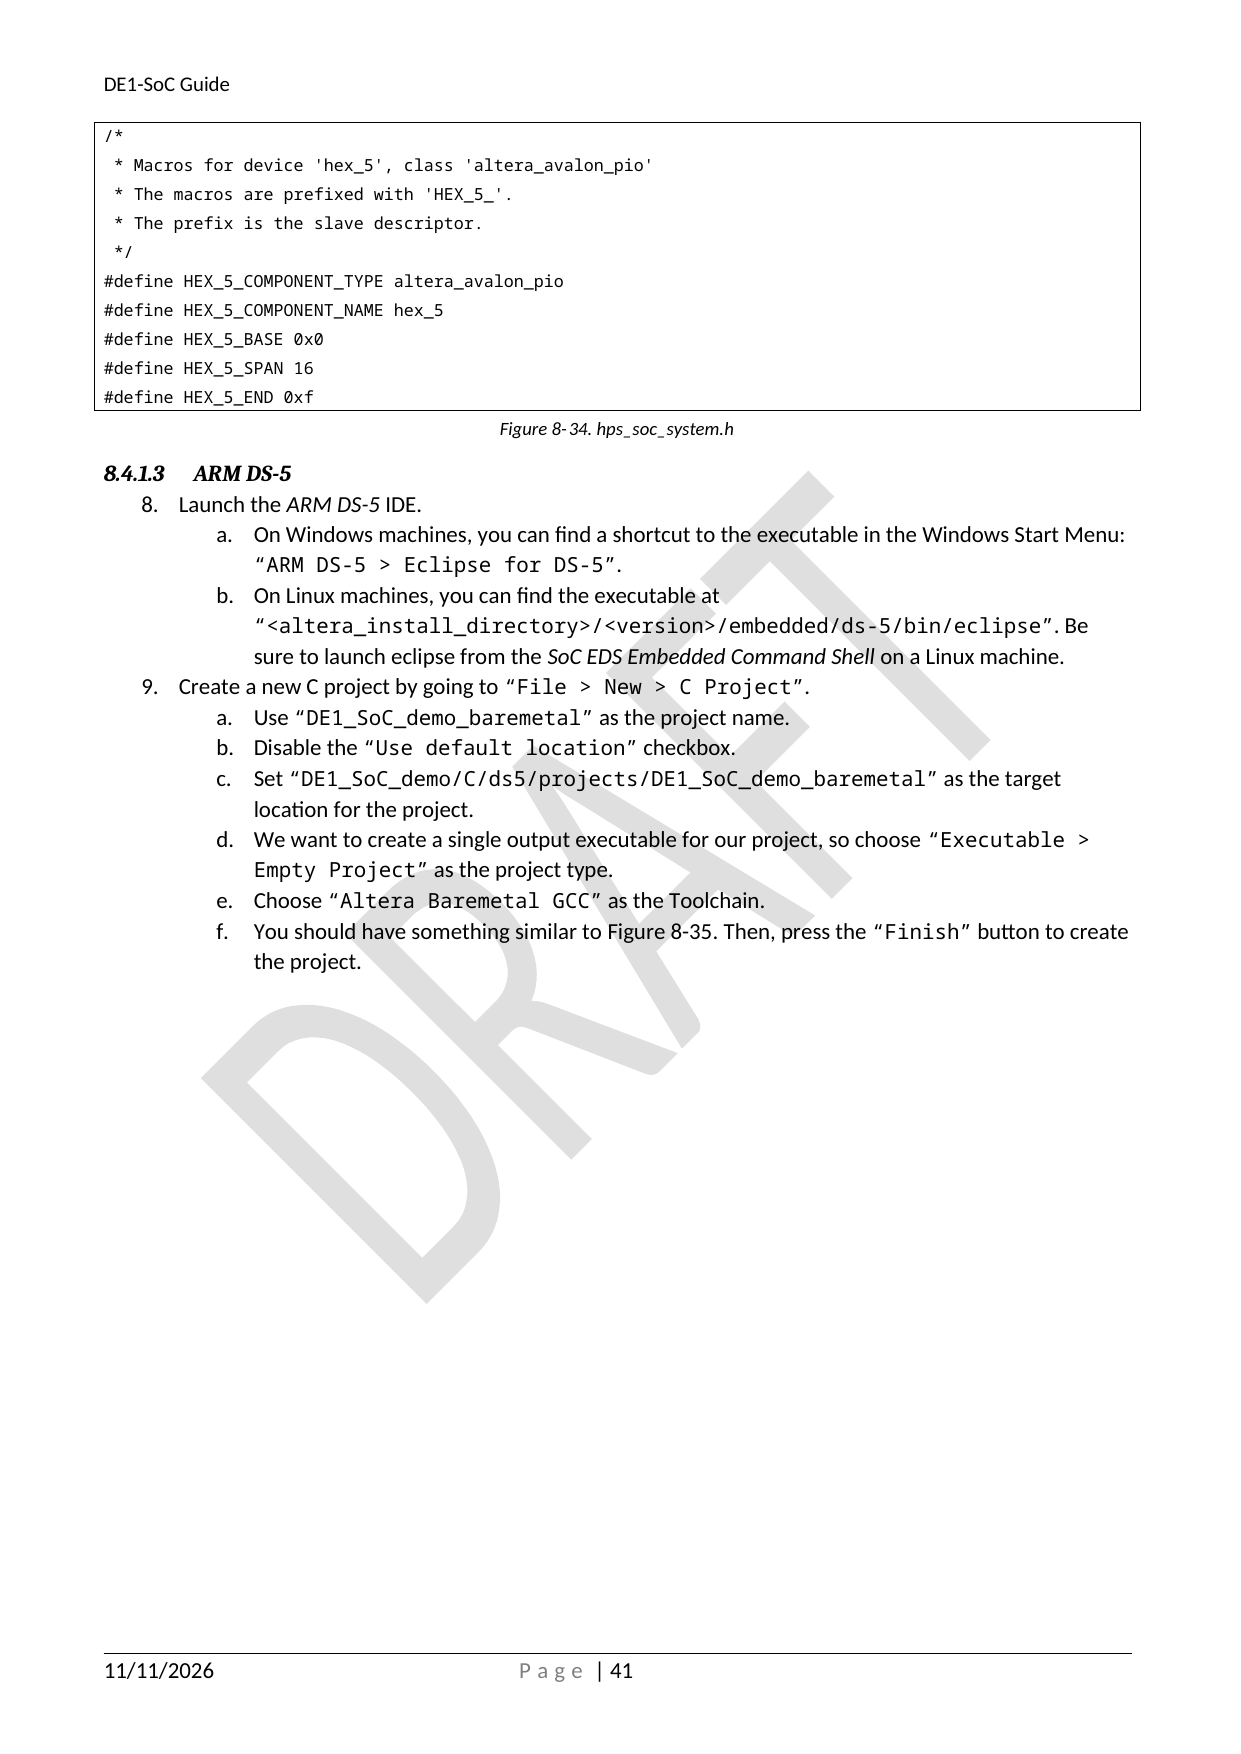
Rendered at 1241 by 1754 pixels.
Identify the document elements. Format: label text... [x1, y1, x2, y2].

text #define HEX_5_COMPONENT_TYPE altera_avalon_pio [95, 266, 1140, 292]
list On Linux machines, you can find the executable at “<altera_install_directory>/<version>/embedded/ds-5/bin/eclipse”. Be sure to launch eclipse from the SoC EDS Embedded Command Shell on a Linux machine. [216, 581, 1132, 670]
text * The prefix is the slave descriptor. [95, 208, 1140, 234]
subtitle ARM DS-5 [103, 461, 1132, 488]
list Use “DE1_SoC_demo_baremetal” as the project name. [216, 703, 1132, 731]
list Disable the “Use default location” checkbox. [216, 733, 1132, 762]
text #define HEX_5_SPAN 16 [95, 353, 1140, 379]
text #define HEX_5_END 0xf [95, 382, 1140, 410]
list On Windows machines, you can find a shortcut to the executable in the Windows Start Menu: “ARM DS-5 > Eclipse for DS-5”. [216, 520, 1132, 578]
list Set “DE1_SoC_demo/C/ds5/projects/DE1_SoC_demo_baremetal” as the target location for the project. [216, 764, 1132, 823]
list Create a new C project by going to “File > New > C Project”. [141, 672, 1132, 701]
text */ [95, 237, 1140, 263]
list Launch the ARM DS-5 IDE. [141, 490, 1132, 518]
text #define HEX_5_BASE 0x0 [95, 324, 1140, 350]
text /* [95, 123, 1140, 147]
list Choose “Altera Baremetal GCC” as the Toolchain. [216, 886, 1132, 914]
list We want to create a single output executable for our project, so choose “Executable > Empty Project” as the project type. [216, 825, 1132, 884]
text #define HEX_5_COMPONENT_NAME hex_5 [95, 295, 1140, 321]
text * The macros are prefixed with 'HEX_5_'. [95, 179, 1140, 205]
text * Macros for device 'hex_5', class 'altera_avalon_pio' [95, 151, 1140, 176]
